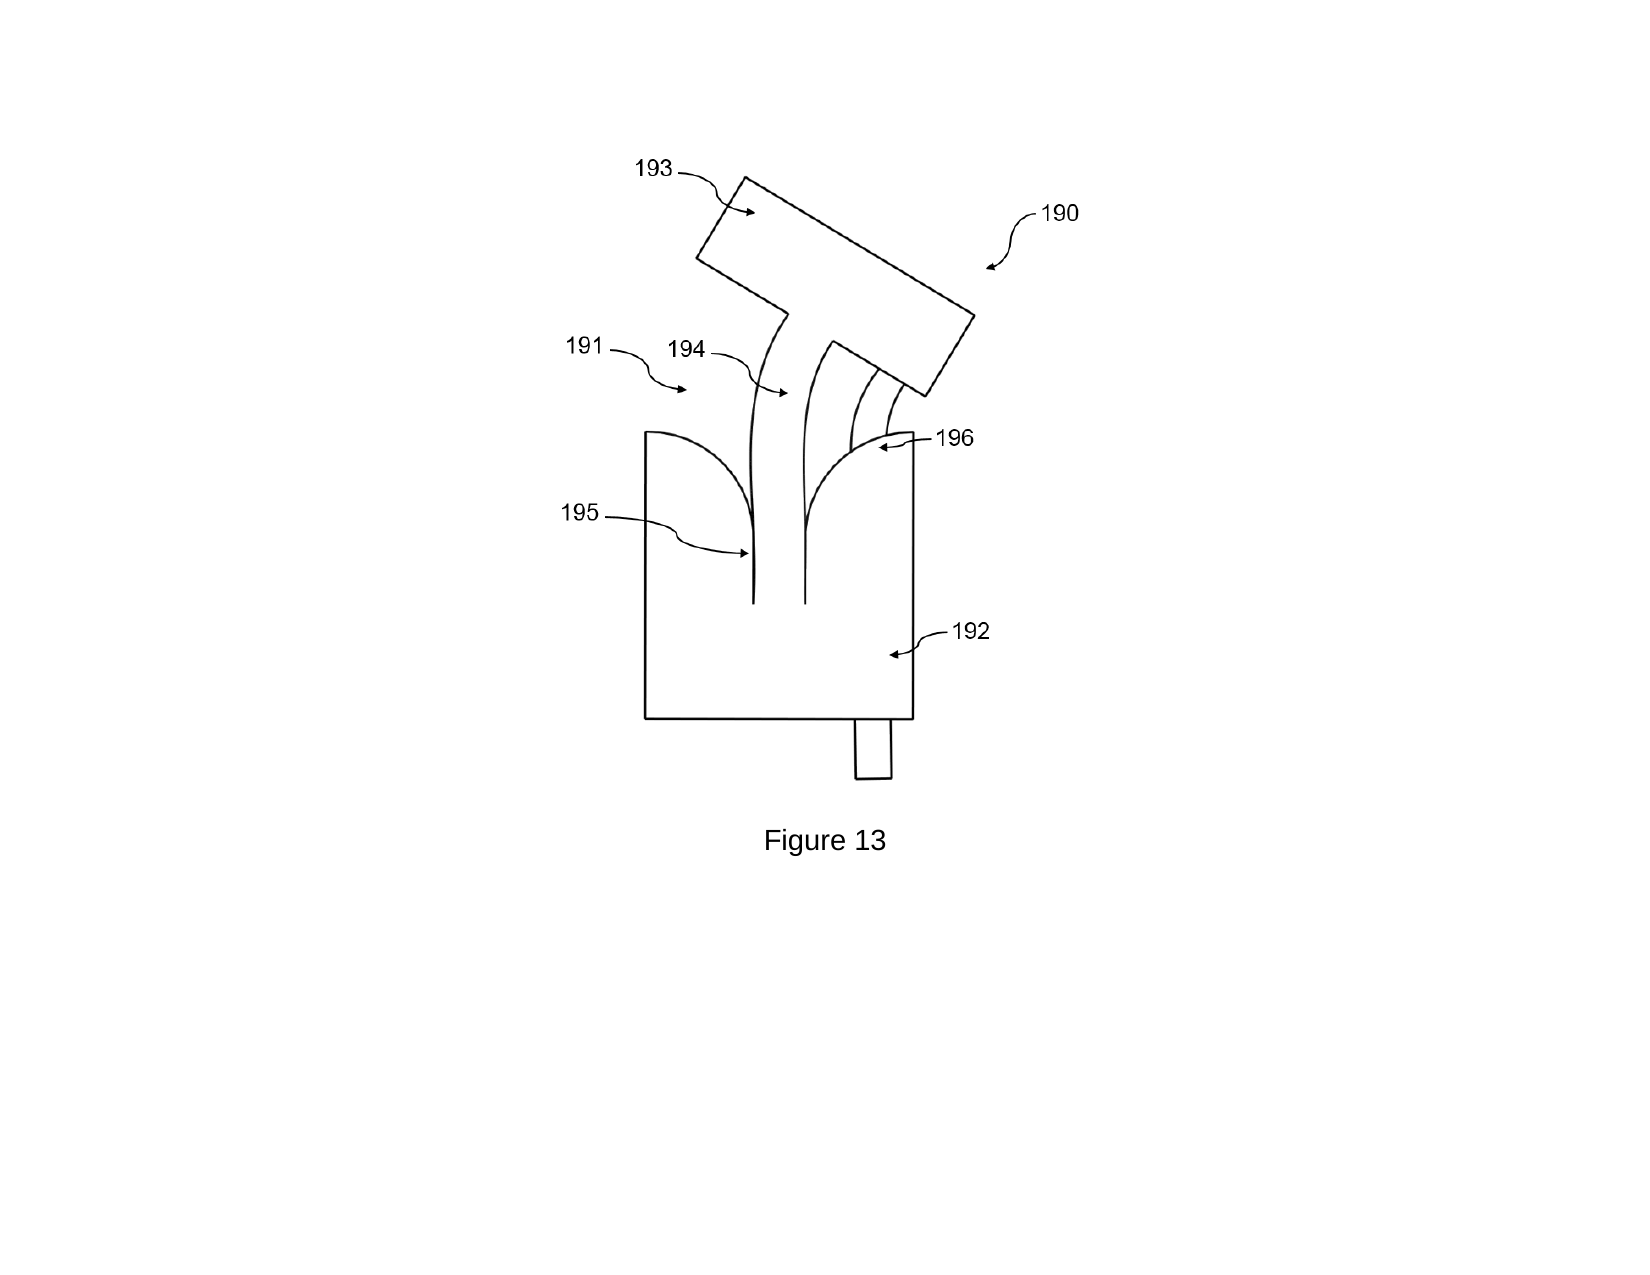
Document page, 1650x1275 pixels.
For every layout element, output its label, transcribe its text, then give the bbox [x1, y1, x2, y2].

picture [528, 150, 1122, 805]
text Figure 13 [150, 823, 1500, 857]
